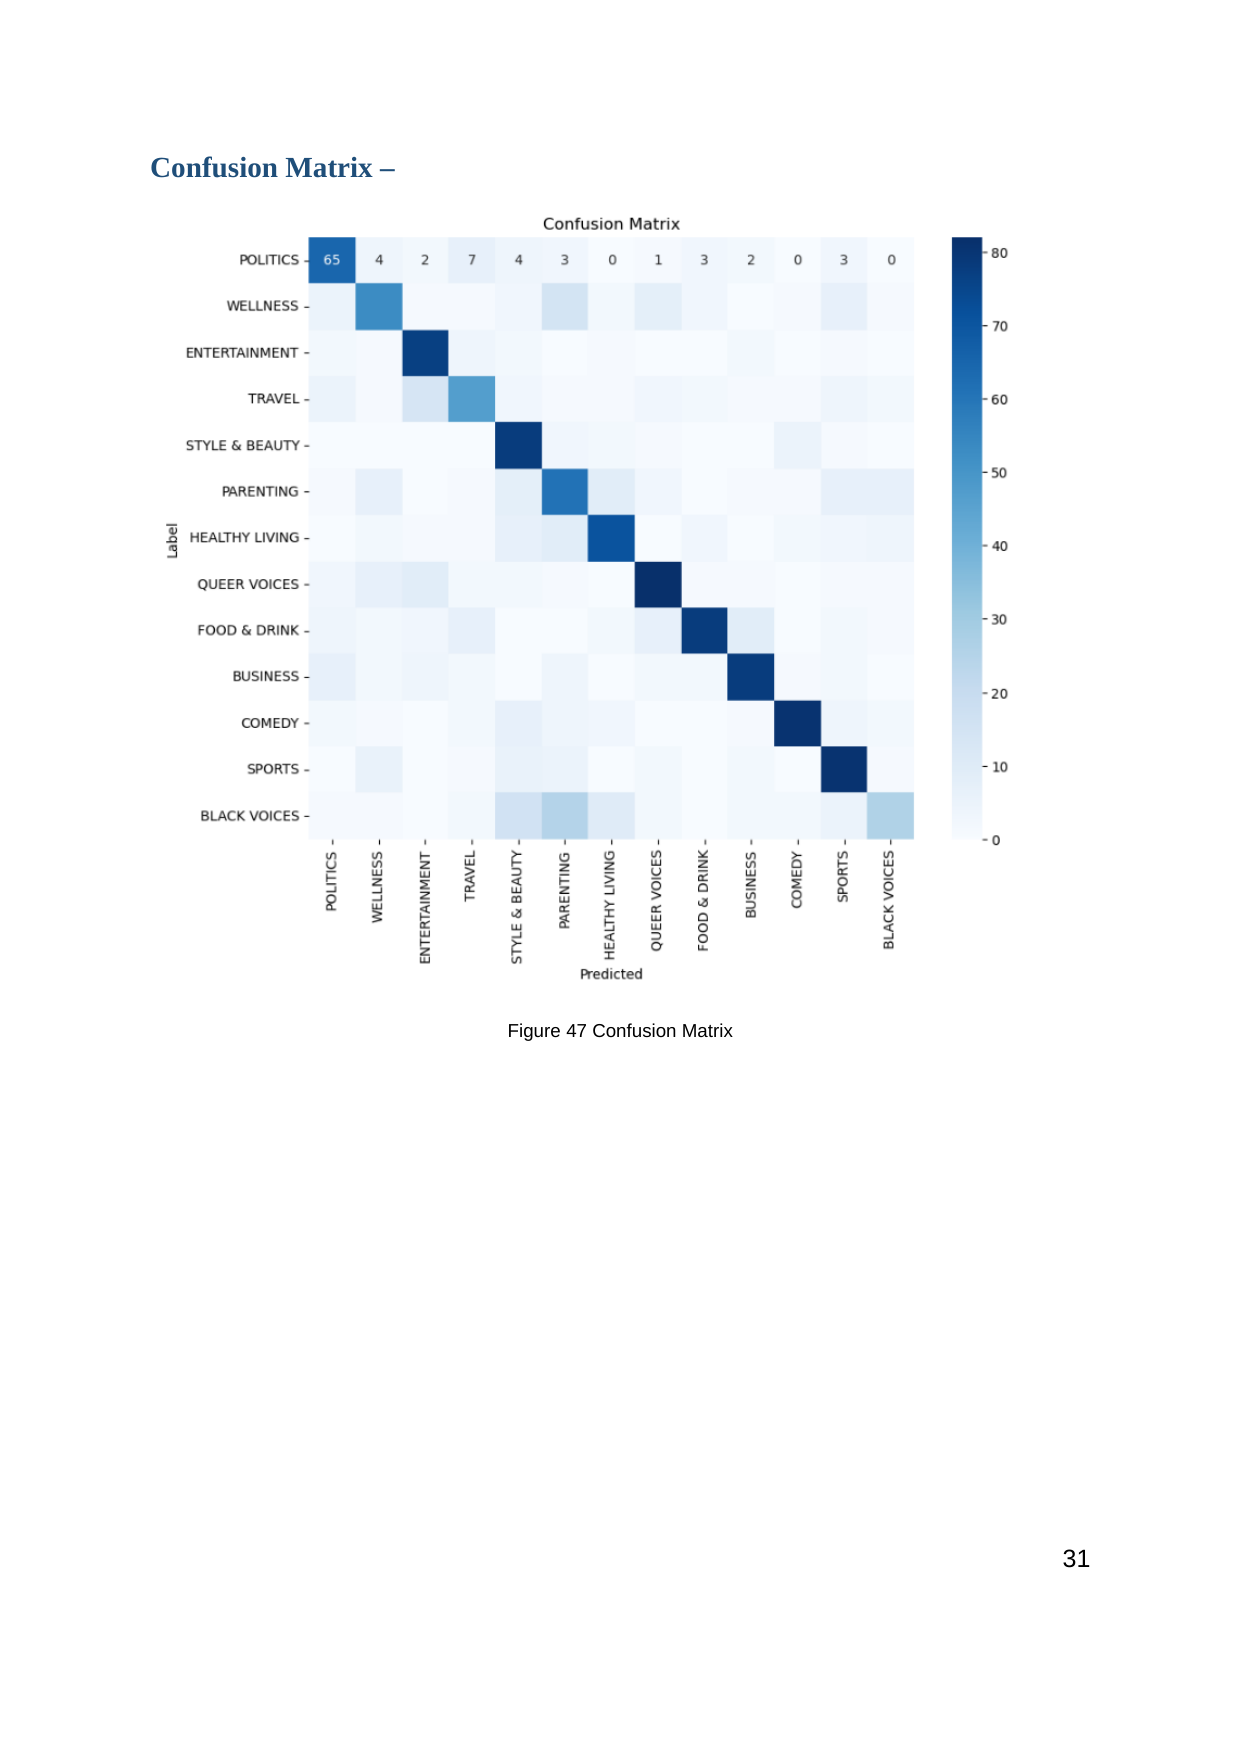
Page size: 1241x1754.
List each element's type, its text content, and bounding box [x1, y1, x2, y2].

text Confusion Matrix – [150, 150, 1090, 183]
picture [150, 208, 1091, 995]
